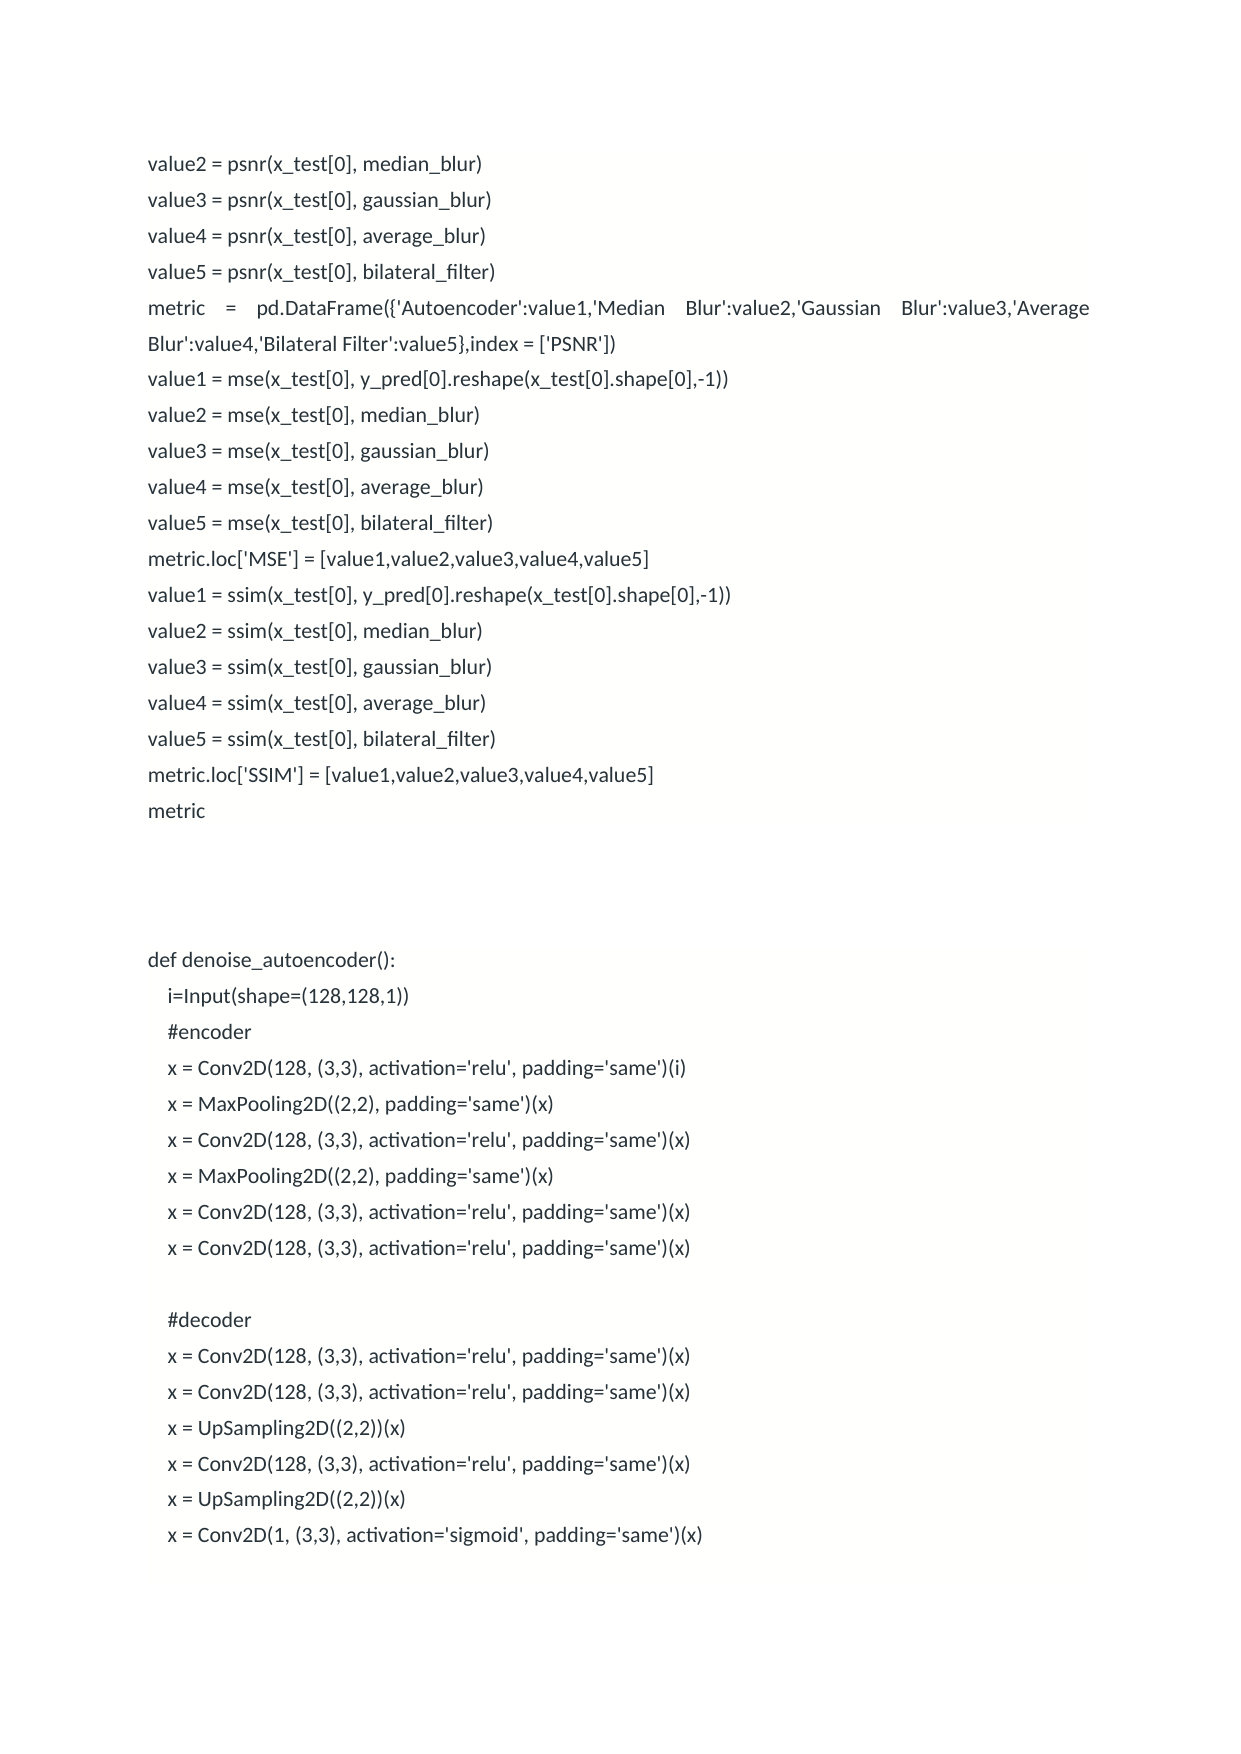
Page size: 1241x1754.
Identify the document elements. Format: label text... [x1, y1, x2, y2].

text #encoder [148, 1018, 1090, 1045]
text x = Conv2D(128, (3,3), activation='relu', padding='same')(x) [148, 1126, 1090, 1153]
text #decoder [148, 1306, 1090, 1333]
text metric = pd.DataFrame({'Autoencoder':value1,'Median Blur':value2,'Gaussian Blur':value3,'Average Blur':value4,'Bilateral Filter':value5},index = ['PSNR']) [148, 294, 1090, 356]
text x = Conv2D(128, (3,3), activation='relu', padding='same')(x) [148, 1378, 1090, 1404]
text value5 = psnr(x_test[0], bilateral_filter) [148, 258, 1090, 284]
text x = UpSampling2D((2,2))(x) [148, 1486, 1090, 1512]
text value2 = mse(x_test[0], median_blur) [148, 402, 1090, 428]
text value4 = mse(x_test[0], average_blur) [148, 473, 1090, 500]
text x = Conv2D(1, (3,3), activation='sigmoid', padding='same')(x) [148, 1522, 1090, 1548]
text value3 = mse(x_test[0], gaussian_blur) [148, 437, 1090, 464]
text value1 = mse(x_test[0], y_pred[0].reshape(x_test[0].shape[0],-1)) [148, 366, 1090, 392]
text x = UpSampling2D((2,2))(x) [148, 1414, 1090, 1440]
text x = MaxPooling2D((2,2), padding='same')(x) [148, 1090, 1090, 1117]
text i=Input(shape=(128,128,1)) [148, 982, 1090, 1009]
text value2 = ssim(x_test[0], median_blur) [148, 617, 1090, 644]
text value5 = ssim(x_test[0], bilateral_filter) [148, 725, 1090, 752]
text value1 = ssim(x_test[0], y_pred[0].reshape(x_test[0].shape[0],-1)) [148, 581, 1090, 608]
text metric.loc['MSE'] = [value1,value2,value3,value4,value5] [148, 545, 1090, 572]
text x = Conv2D(128, (3,3), activation='relu', padding='same')(i) [148, 1054, 1090, 1081]
text value2 = psnr(x_test[0], median_blur) [148, 150, 1090, 177]
text value4 = psnr(x_test[0], average_blur) [148, 222, 1090, 248]
text value3 = ssim(x_test[0], gaussian_blur) [148, 653, 1090, 680]
text metric [148, 797, 1090, 823]
text value4 = ssim(x_test[0], average_blur) [148, 689, 1090, 716]
text x = Conv2D(128, (3,3), activation='relu', padding='same')(x) [148, 1198, 1090, 1225]
text value3 = psnr(x_test[0], gaussian_blur) [148, 186, 1090, 213]
text x = Conv2D(128, (3,3), activation='relu', padding='same')(x) [148, 1342, 1090, 1368]
text x = Conv2D(128, (3,3), activation='relu', padding='same')(x) [148, 1450, 1090, 1476]
text value5 = mse(x_test[0], bilateral_filter) [148, 509, 1090, 536]
text metric.loc['SSIM'] = [value1,value2,value3,value4,value5] [148, 761, 1090, 788]
text x = Conv2D(128, (3,3), activation='relu', padding='same')(x) [148, 1234, 1090, 1261]
text x = MaxPooling2D((2,2), padding='same')(x) [148, 1162, 1090, 1189]
text def denoise_autoencoder(): [148, 947, 1090, 973]
